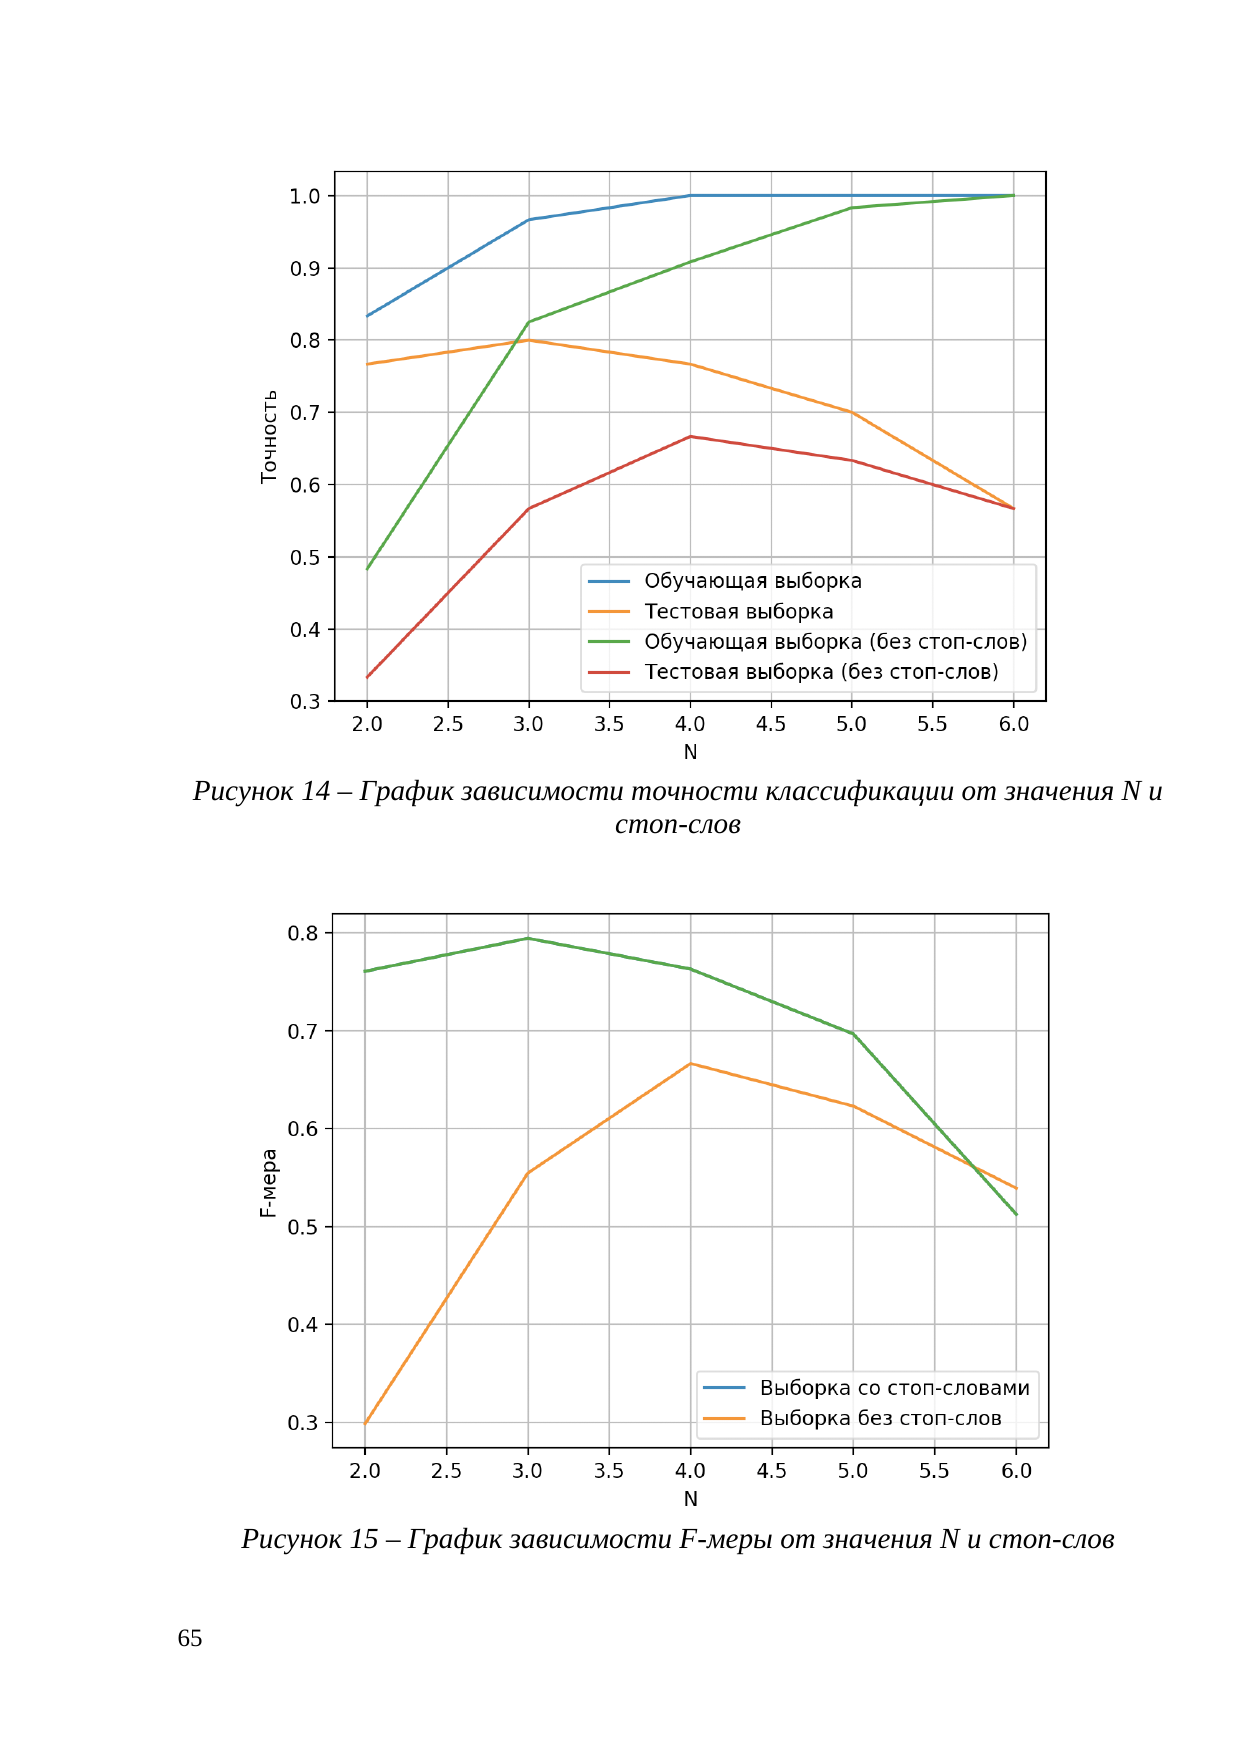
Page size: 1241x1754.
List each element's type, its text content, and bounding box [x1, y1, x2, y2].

picture [221, 868, 1138, 1521]
picture [222, 118, 1136, 773]
text Рисунок 15 – График зависимости F-меры от значения N и стоп-слов [177, 1521, 1181, 1554]
